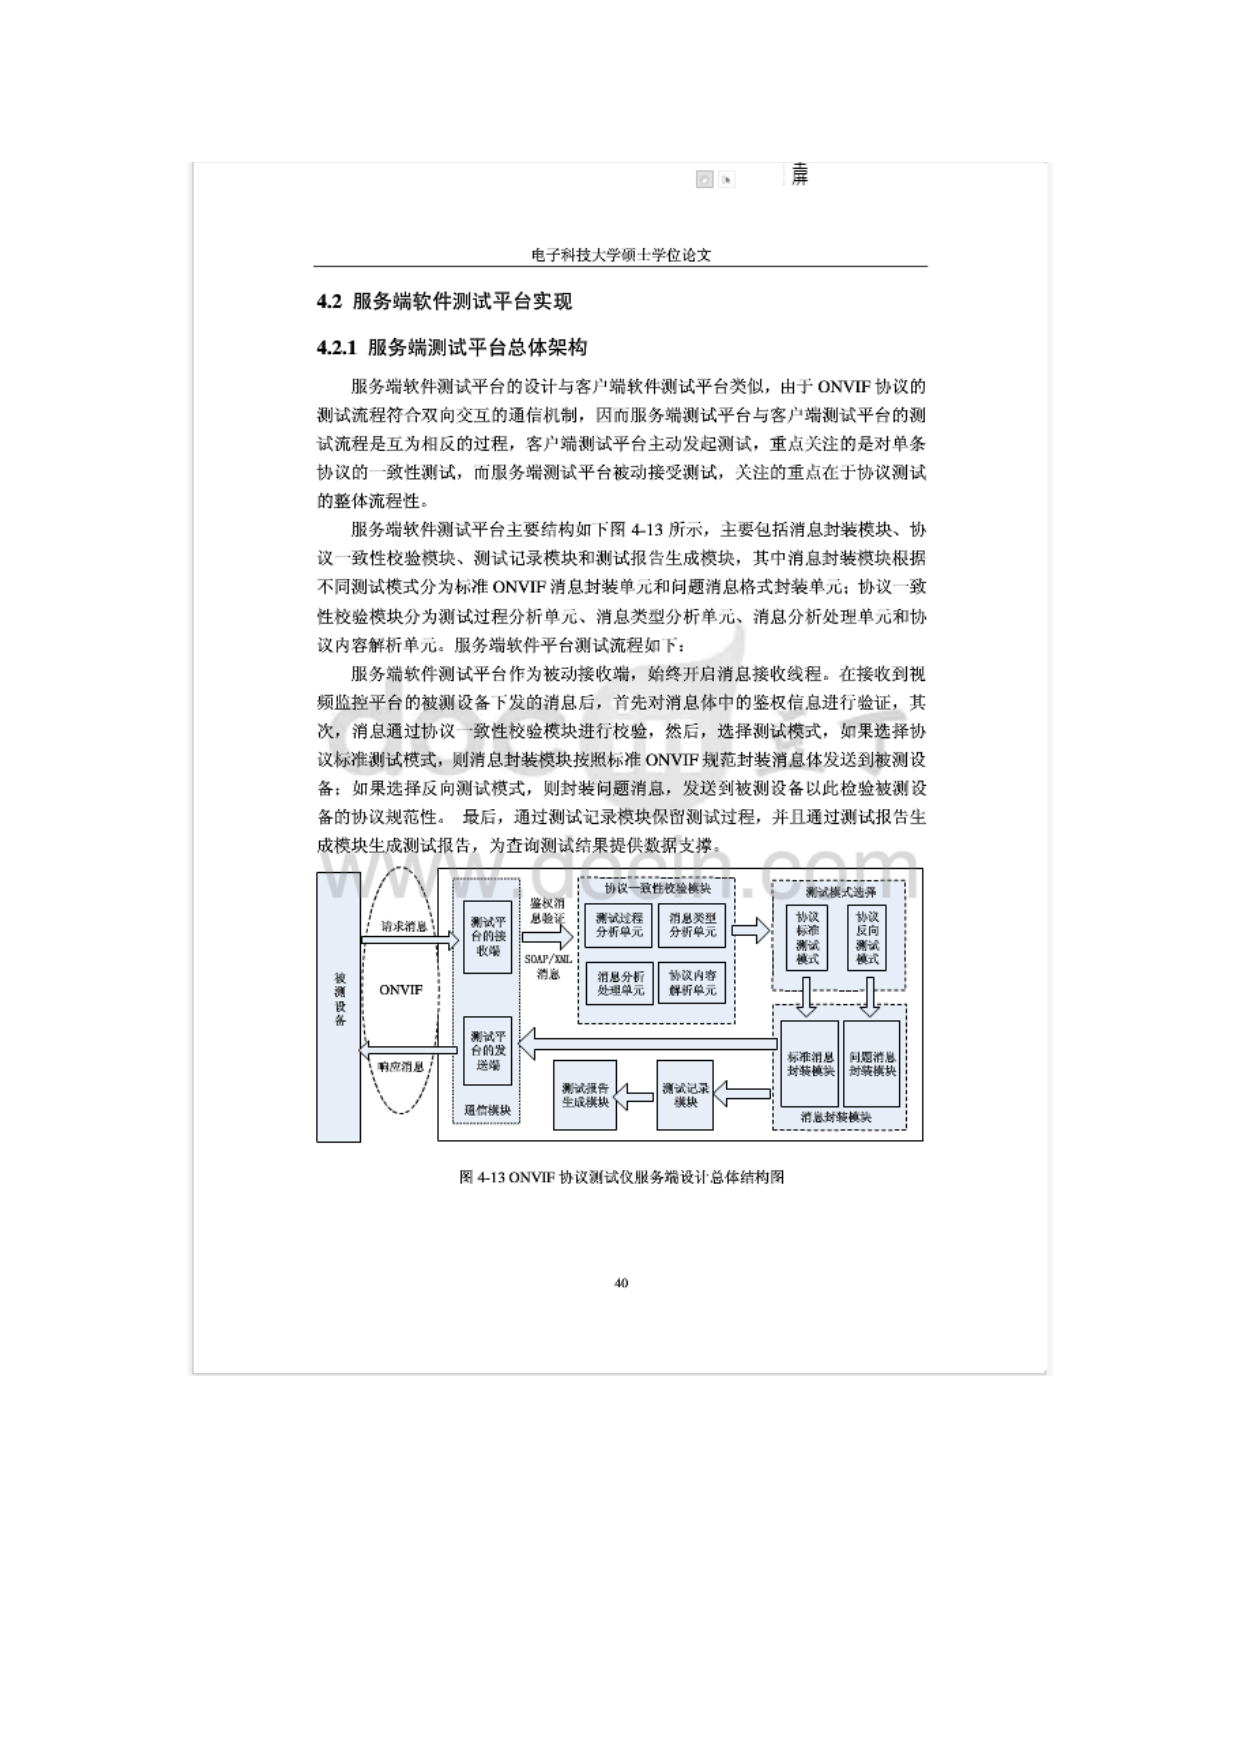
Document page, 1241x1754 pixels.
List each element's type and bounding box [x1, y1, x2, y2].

picture [187, 162, 1053, 1376]
